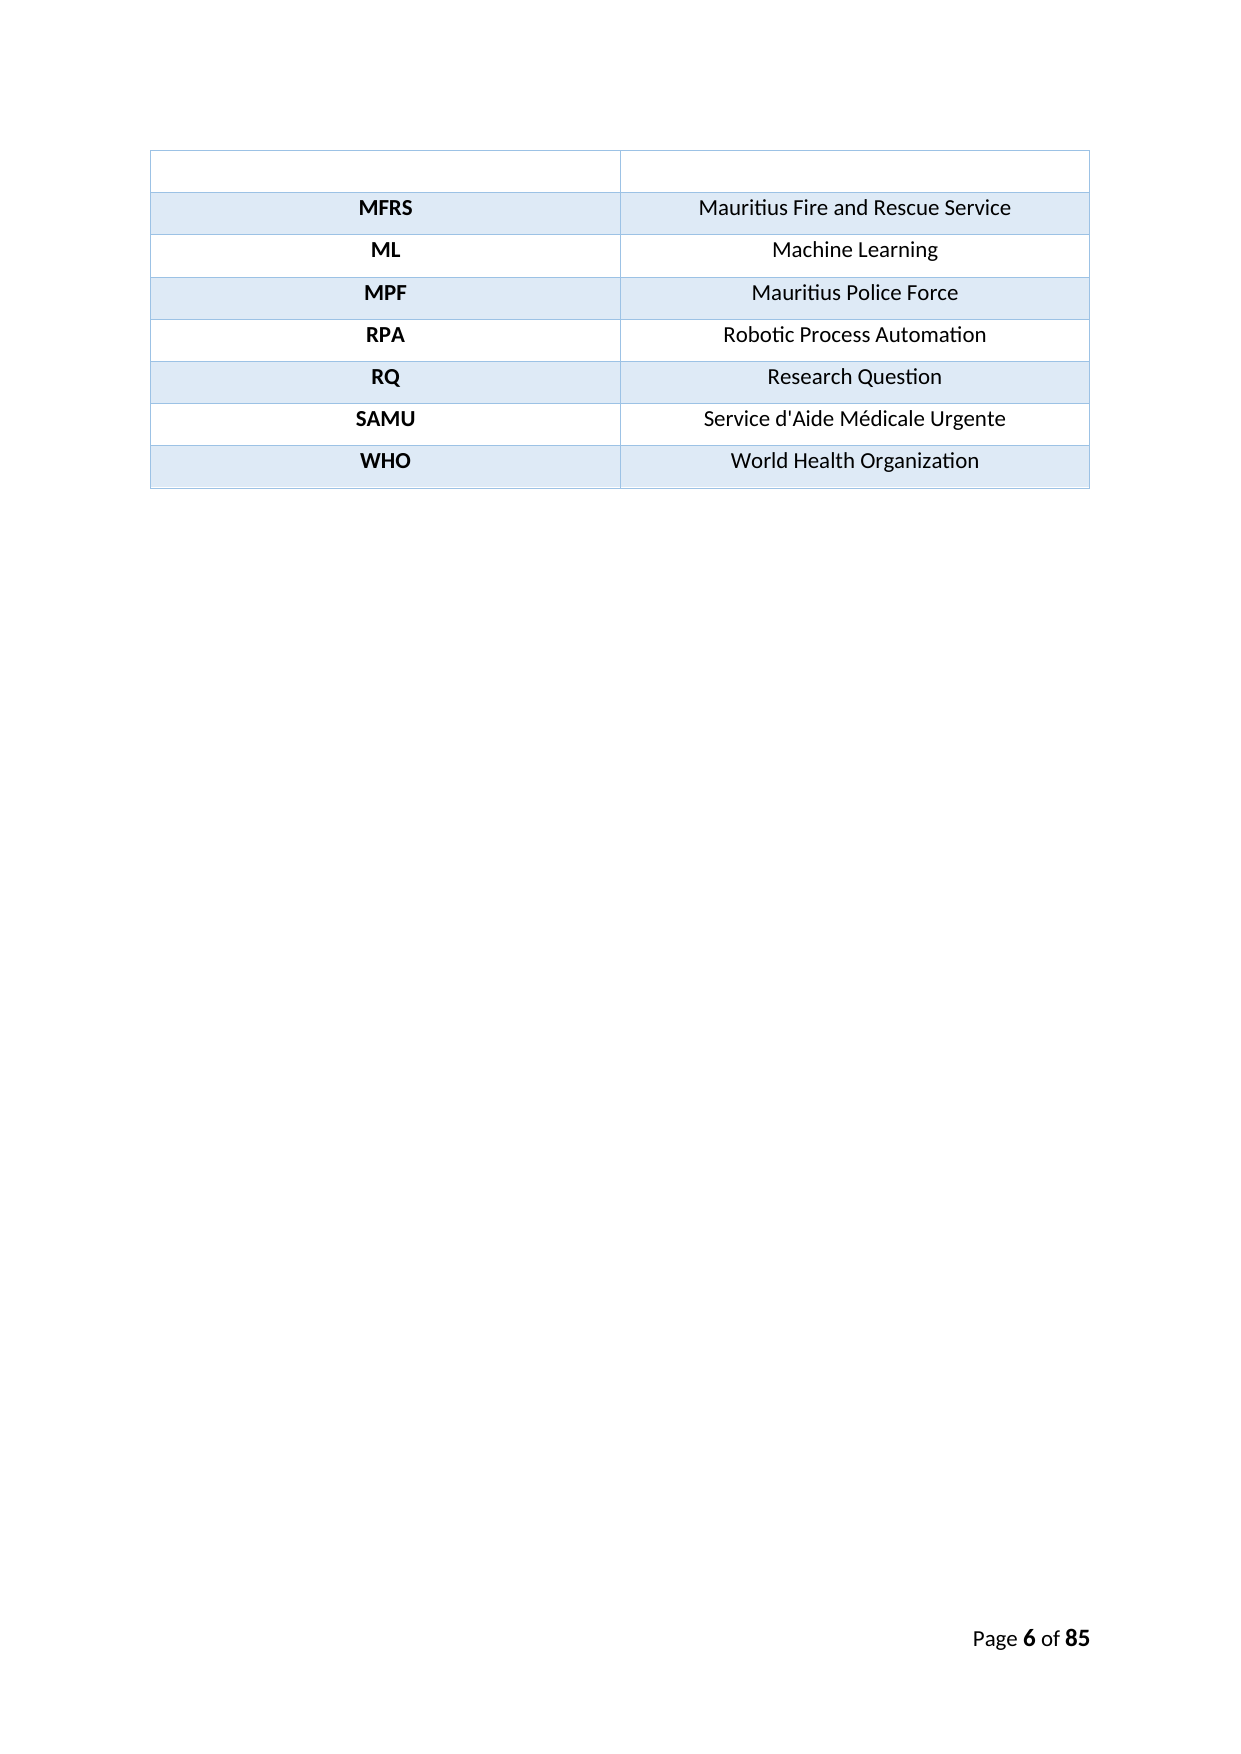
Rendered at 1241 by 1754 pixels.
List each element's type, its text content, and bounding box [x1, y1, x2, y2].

table_cell MPF [151, 278, 620, 319]
table_cell Service d'Aide Médicale Urgente [621, 404, 1089, 445]
table_cell WHO [151, 446, 620, 487]
table_cell ML [151, 235, 620, 277]
table_cell Mauritius Police Force [621, 278, 1089, 319]
table_cell Mauritius Fire and Rescue Service [621, 193, 1089, 234]
table_cell IT [151, 151, 620, 192]
table_cell World Health Organization [621, 446, 1089, 487]
table_cell SAMU [151, 404, 620, 445]
table_cell RPA [151, 320, 620, 361]
table_cell Machine Learning [621, 235, 1089, 277]
table_cell MFRS [151, 193, 620, 234]
table_cell Robotic Process Automation [621, 320, 1089, 361]
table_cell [621, 151, 1089, 192]
table_cell RQ [151, 362, 620, 403]
table_cell Research Question [621, 362, 1089, 403]
